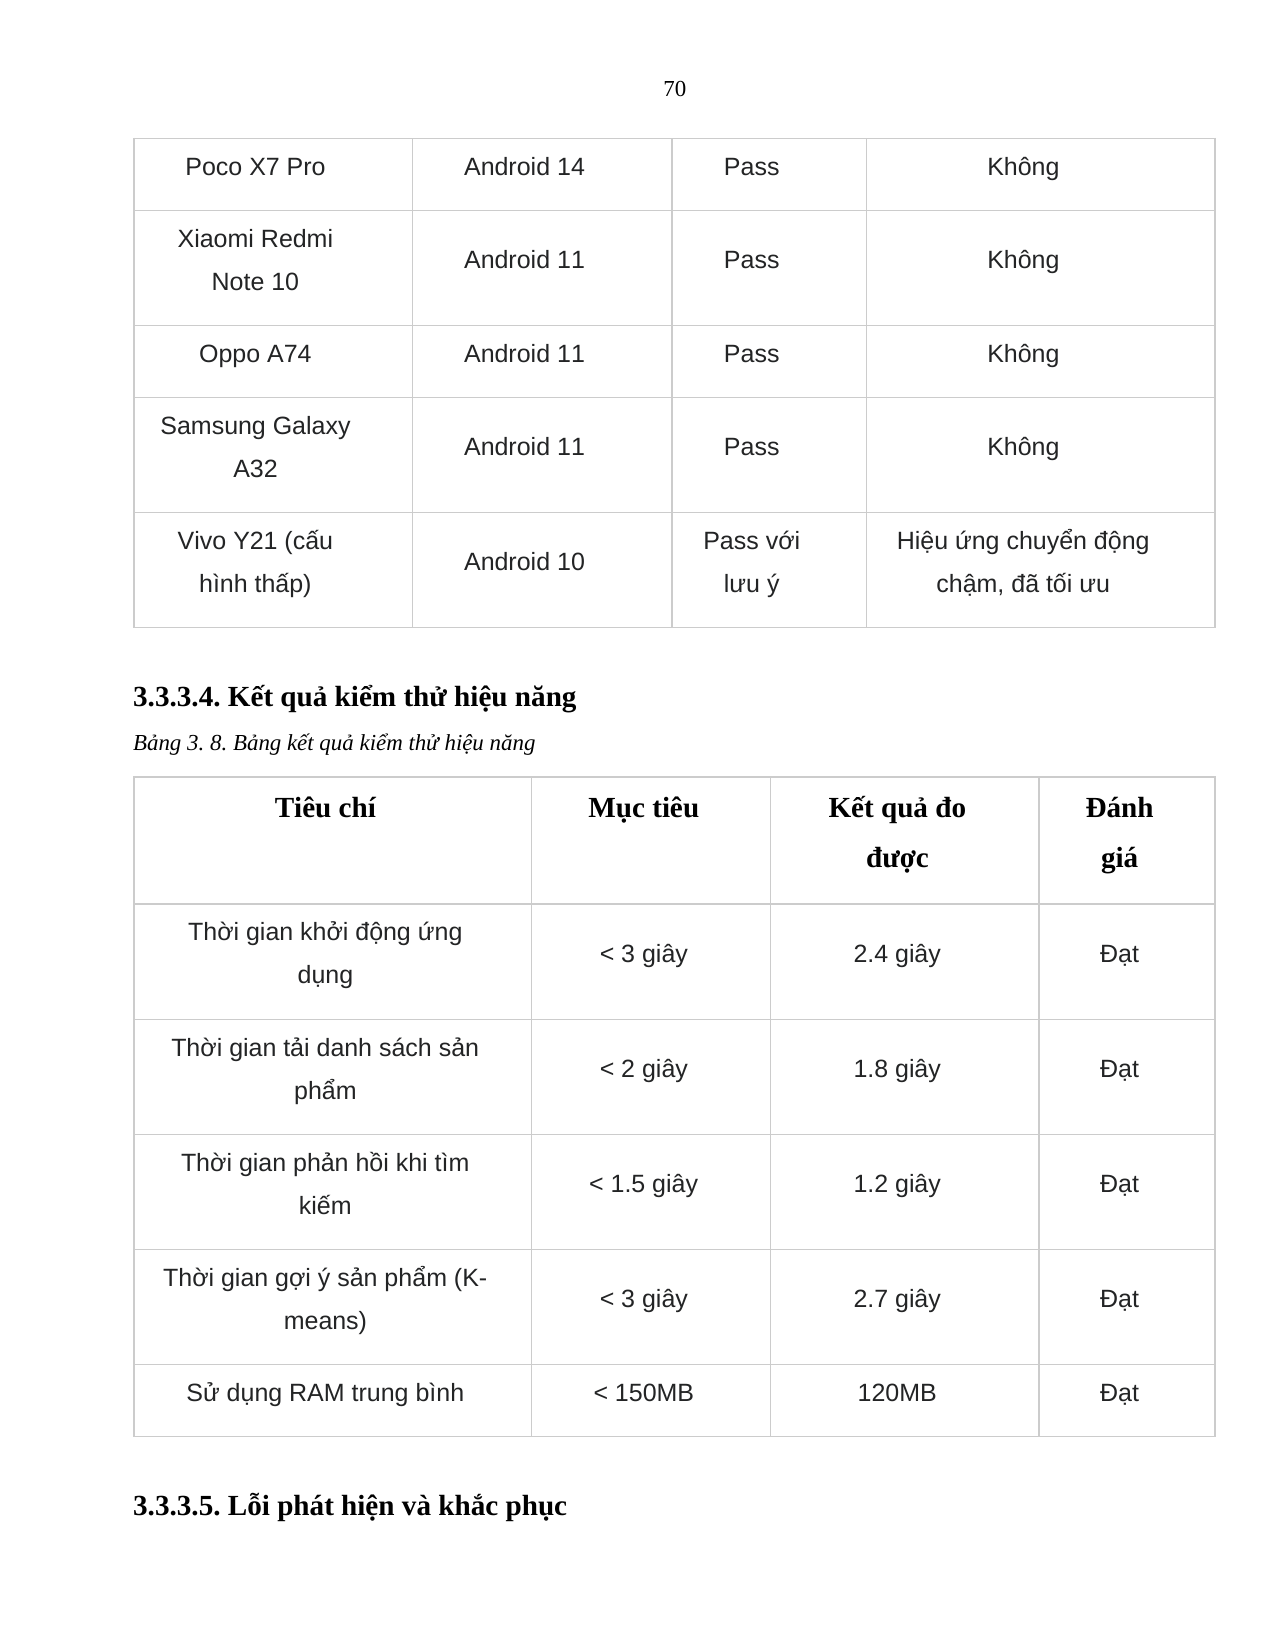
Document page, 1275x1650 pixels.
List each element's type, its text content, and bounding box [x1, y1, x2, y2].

table_cell 1.2 giây [771, 1135, 1038, 1249]
table_header Kết quả đo được [771, 778, 1038, 903]
text 3.3.3.5. Lỗi phát hiện và khắc phục [133, 1488, 1216, 1521]
table_cell Thời gian gợi ý sản phẩm (K-means) [135, 1250, 531, 1364]
table_cell 1.8 giây [771, 1020, 1038, 1133]
text Bảng 3. 8. Bảng kết quả kiểm thử hiệu năng [133, 729, 1216, 755]
table_cell Sử dụng RAM trung bình [135, 1365, 531, 1436]
table_cell Đạt [1040, 1020, 1214, 1133]
table_cell Đạt [1040, 1135, 1214, 1249]
table_cell Không [867, 139, 1214, 209]
table_cell 2.4 giây [771, 905, 1038, 1018]
table_cell Thời gian phản hồi khi tìm kiếm [135, 1135, 531, 1249]
table_cell 120MB [771, 1365, 1038, 1436]
table_cell Android 11 [413, 211, 671, 325]
table_cell Đạt [1040, 1365, 1214, 1436]
table_cell Android 14 [413, 139, 671, 209]
table_cell Thời gian tải danh sách sản phẩm [135, 1020, 531, 1133]
table_cell Không [867, 398, 1214, 512]
table_header Mục tiêu [532, 778, 770, 903]
table_cell Pass [673, 398, 866, 512]
table_cell Xiaomi Redmi Note 10 [135, 211, 412, 325]
table_cell Poco X7 Pro [135, 139, 412, 209]
table_cell Thời gian khởi động ứng dụng [135, 905, 531, 1018]
table_cell Không [867, 211, 1214, 325]
table_cell < 3 giây [532, 905, 770, 1018]
table_cell Pass [673, 211, 866, 325]
table_cell Pass [673, 326, 866, 397]
table_cell 2.7 giây [771, 1250, 1038, 1364]
text 3.3.3.4. Kết quả kiểm thử hiệu năng [133, 679, 1216, 712]
table_cell < 150MB [532, 1365, 770, 1436]
table_cell Hiệu ứng chuyển động chậm, đã tối ưu [867, 513, 1214, 627]
table_cell Đạt [1040, 905, 1214, 1018]
table_cell Không [867, 326, 1214, 397]
table_header Tiêu chí [135, 778, 531, 903]
table_cell Pass [673, 139, 866, 209]
table_cell < 2 giây [532, 1020, 770, 1133]
table_cell Đạt [1040, 1250, 1214, 1364]
table_cell Oppo A74 [135, 326, 412, 397]
table_cell Pass với lưu ý [673, 513, 866, 627]
table_cell < 1.5 giây [532, 1135, 770, 1249]
table_cell Vivo Y21 (cấu hình thấp) [135, 513, 412, 627]
table_cell Android 11 [413, 326, 671, 397]
table_cell Android 11 [413, 398, 671, 512]
table_header Đánh giá [1040, 778, 1214, 903]
table_cell Samsung Galaxy A32 [135, 398, 412, 512]
table_cell Android 10 [413, 513, 671, 627]
table_cell < 3 giây [532, 1250, 770, 1364]
